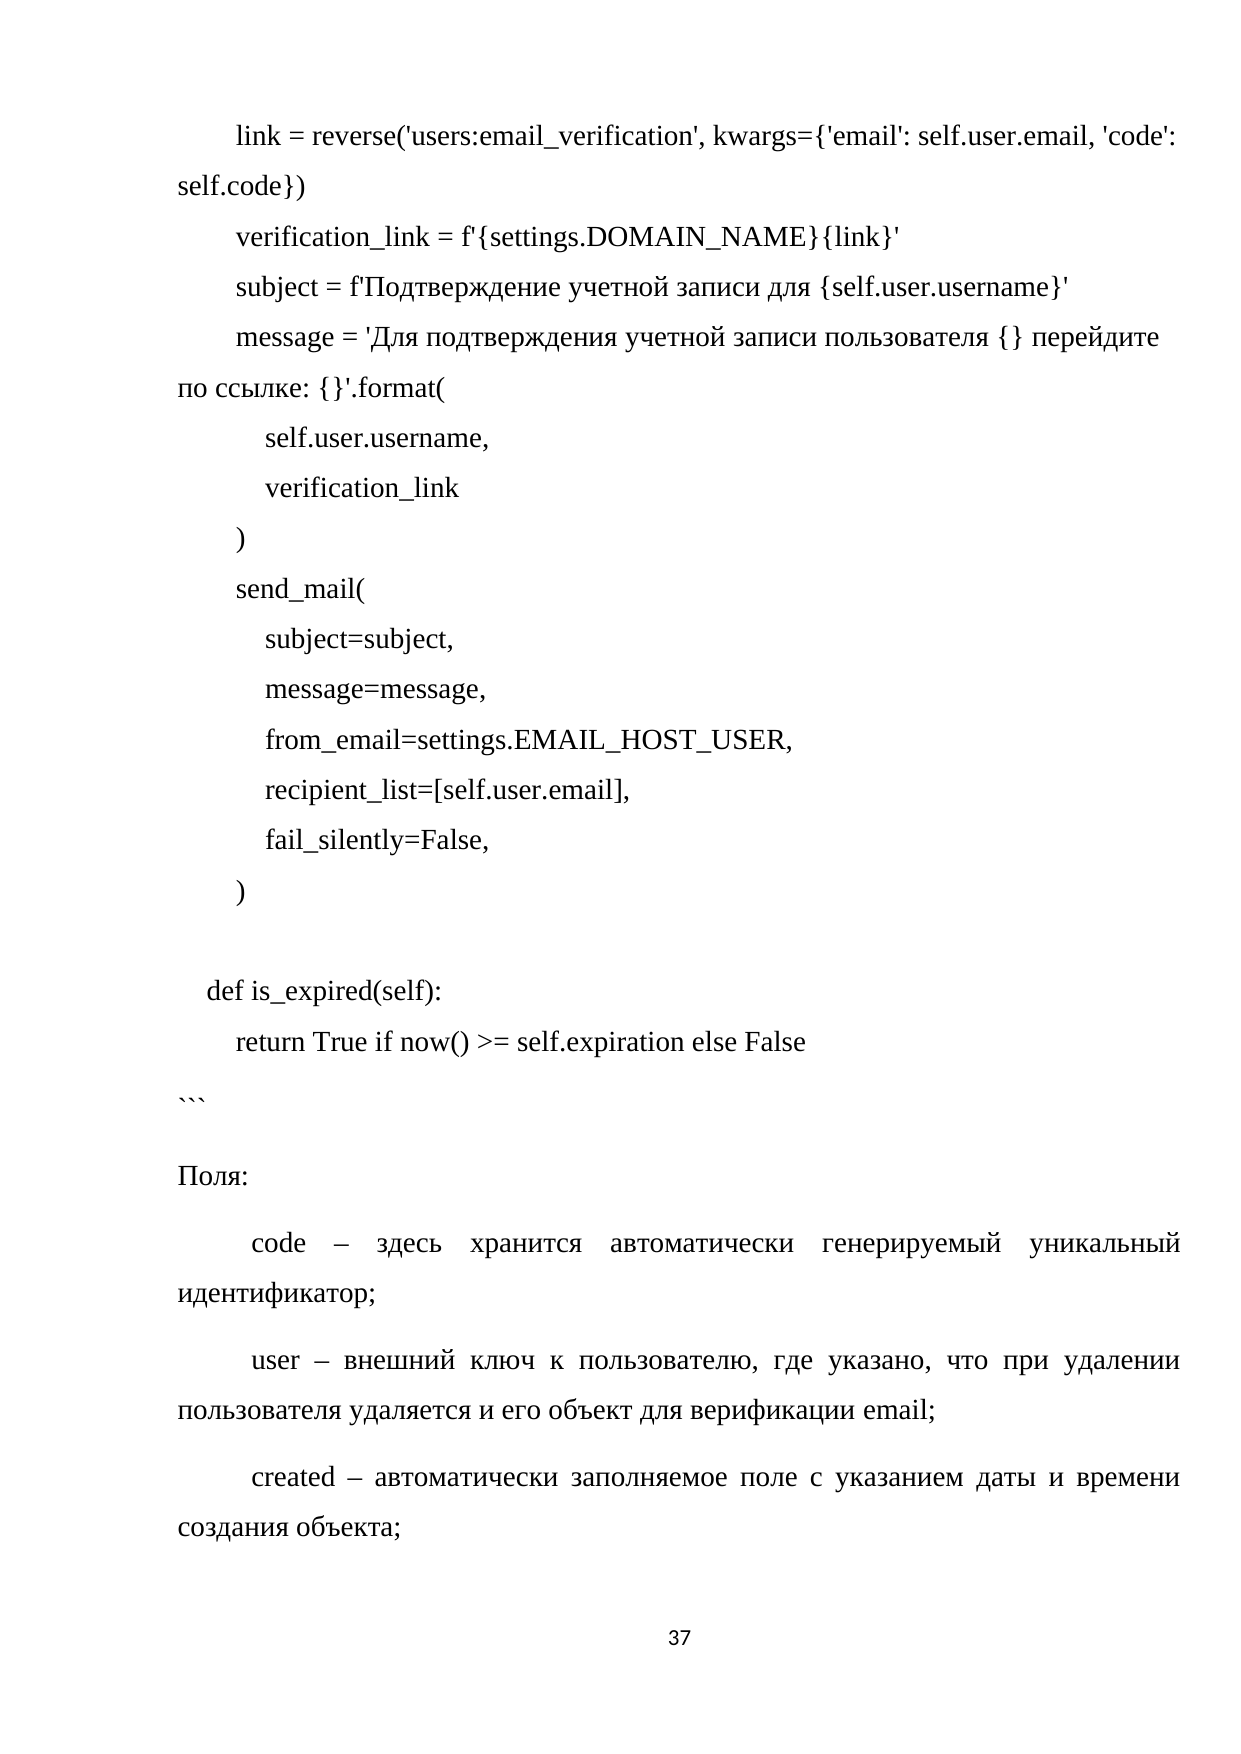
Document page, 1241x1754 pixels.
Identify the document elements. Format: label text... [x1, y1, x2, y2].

text сode – здесь хранится автоматически генерируемый уникальный идентификатор; [177, 1225, 1181, 1308]
text created – автоматически заполняемое поле с указанием даты и времени создания объекта; [177, 1459, 1181, 1543]
text ``` [177, 1091, 1181, 1124]
text user – внешний ключ к пользователю, где указано, что при удалении пользователя удаляется и его объект для верификации email; [177, 1342, 1181, 1426]
text Поля: [177, 1158, 1181, 1191]
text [177, 118, 1181, 1057]
